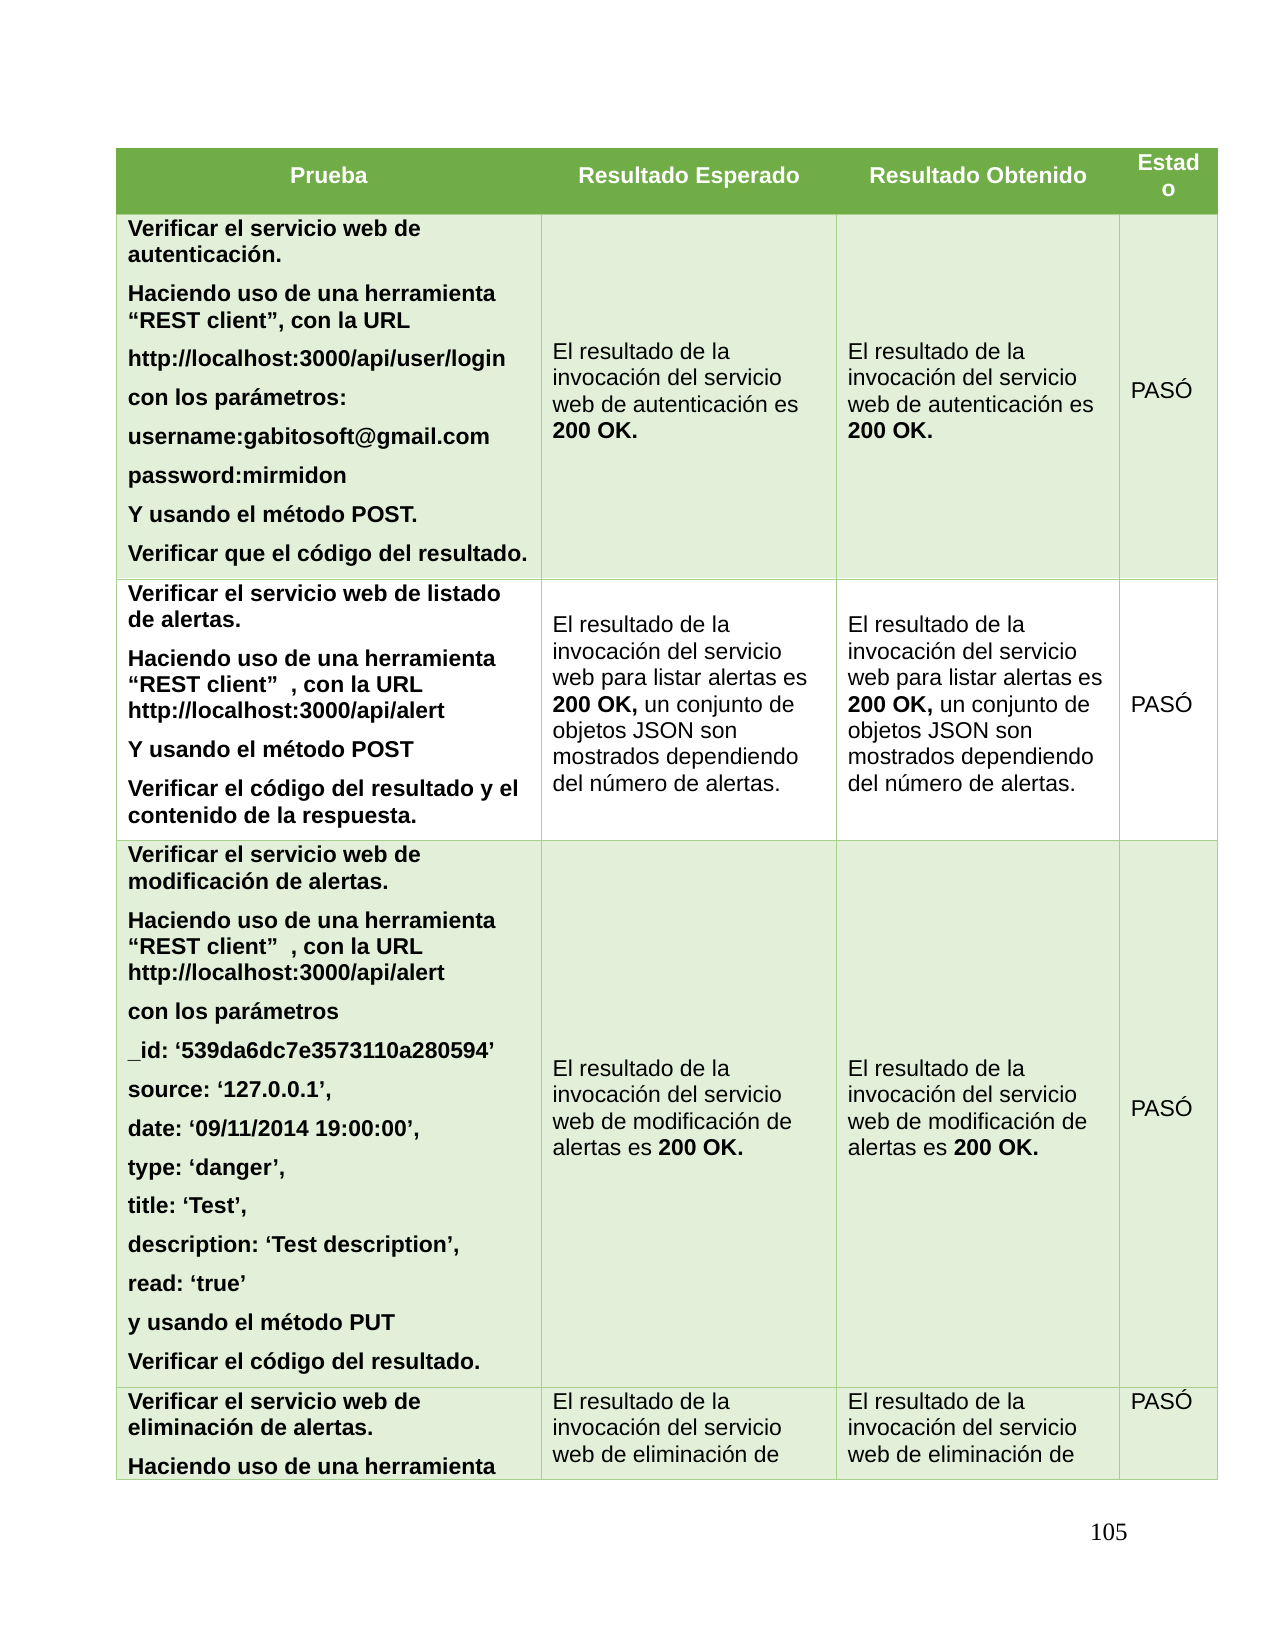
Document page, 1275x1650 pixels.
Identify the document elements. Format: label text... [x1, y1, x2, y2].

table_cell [837, 1388, 1119, 1479]
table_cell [117, 1388, 541, 1479]
table_cell PASÓ [1120, 1388, 1217, 1479]
table_cell PASÓ [1120, 215, 1217, 578]
table_cell El resultado de la invocación del servicio web de autenticación es 200 OK. [542, 215, 836, 578]
table_header Prueba [117, 149, 541, 214]
table_header Resultado Esperado [541, 149, 836, 214]
table_cell El resultado de la invocación del servicio web de autenticación es 200 OK. [837, 215, 1119, 578]
table_cell PASÓ [1120, 841, 1217, 1387]
table_cell El resultado de la invocación del servicio web para listar alertas es 200 OK, un conjunto de objetos JSON son mostrados dependiendo del número de alertas. [542, 580, 836, 840]
table_cell Verificar el servicio web de autenticación. Haciendo uso de una herramienta “REST client”, con la URL http://localhost:3000/api/user/login con los parámetros: username:gabitosoft@gmail.com password:mirmidon Y usando el método POST. Verificar que el código del resultado. [117, 215, 541, 578]
table_cell Verificar el servicio web de listado de alertas. Haciendo uso de una herramienta “REST client” , con la URL http://localhost:3000/api/alert Y usando el método POST Verificar el código del resultado y el contenido de la respuesta. [117, 580, 541, 840]
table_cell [542, 1388, 836, 1479]
table_cell PASÓ [1120, 580, 1217, 840]
table_header Estado [1119, 149, 1217, 214]
table_cell Verificar el servicio web de modificación de alertas. Haciendo uso de una herramienta “REST client” , con la URL http://localhost:3000/api/alert con los parámetros _id: ‘539da6dc7e3573110a280594’ source: ‘127.0.0.1’, date: ‘09/11/2014 19:00:00’, type: ‘danger’, title: ‘Test’, description: ‘Test description’, read: ‘true’ y usando el método PUT Verificar el código del resultado. [117, 841, 541, 1387]
table_header Resultado Obtenido [836, 149, 1119, 214]
table_cell El resultado de la invocación del servicio web de modificación de alertas es 200 OK. [542, 841, 836, 1387]
table_cell El resultado de la invocación del servicio web para listar alertas es 200 OK, un conjunto de objetos JSON son mostrados dependiendo del número de alertas. [837, 580, 1119, 840]
table_cell El resultado de la invocación del servicio web de modificación de alertas es 200 OK. [837, 841, 1119, 1387]
